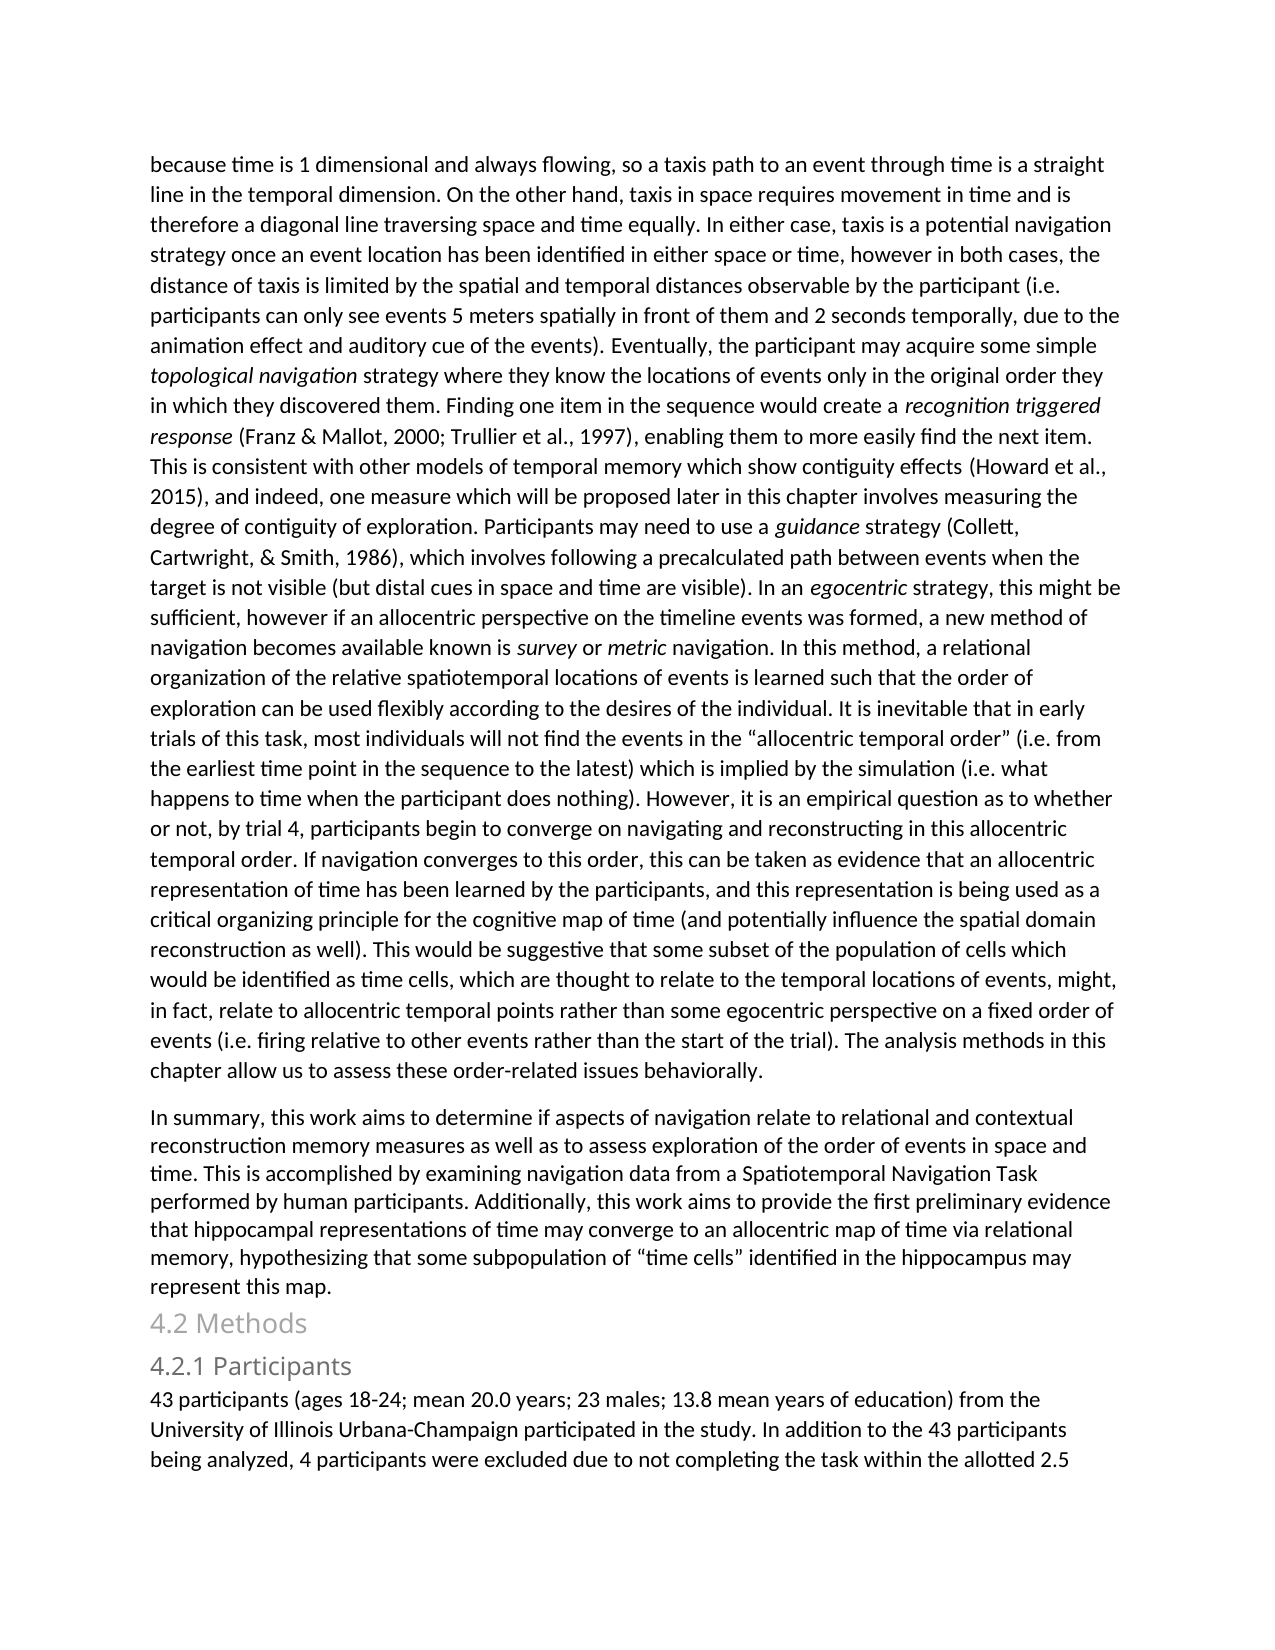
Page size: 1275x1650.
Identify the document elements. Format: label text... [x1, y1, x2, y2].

text In summary, this work aims to determine if aspects of navigation relate to relational and contextual reconstruction memory measures as well as to assess exploration of the order of events in space and time. This is accomplished by examining navigation data from a Spatiotemporal Navigation Task performed by human participants. Additionally, this work aims to provide the first preliminary evidence that hippocampal representations of time may converge to an allocentric map of time via relational memory, hypothesizing that some subpopulation of “time cells” identified in the hippocampus may represent this map. [150, 1103, 1125, 1300]
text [150, 1385, 1125, 1474]
subtitle 4.2 Methods [150, 1304, 1125, 1341]
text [150, 150, 1125, 1084]
subtitle 4.2.1 Participants [150, 1348, 1125, 1382]
